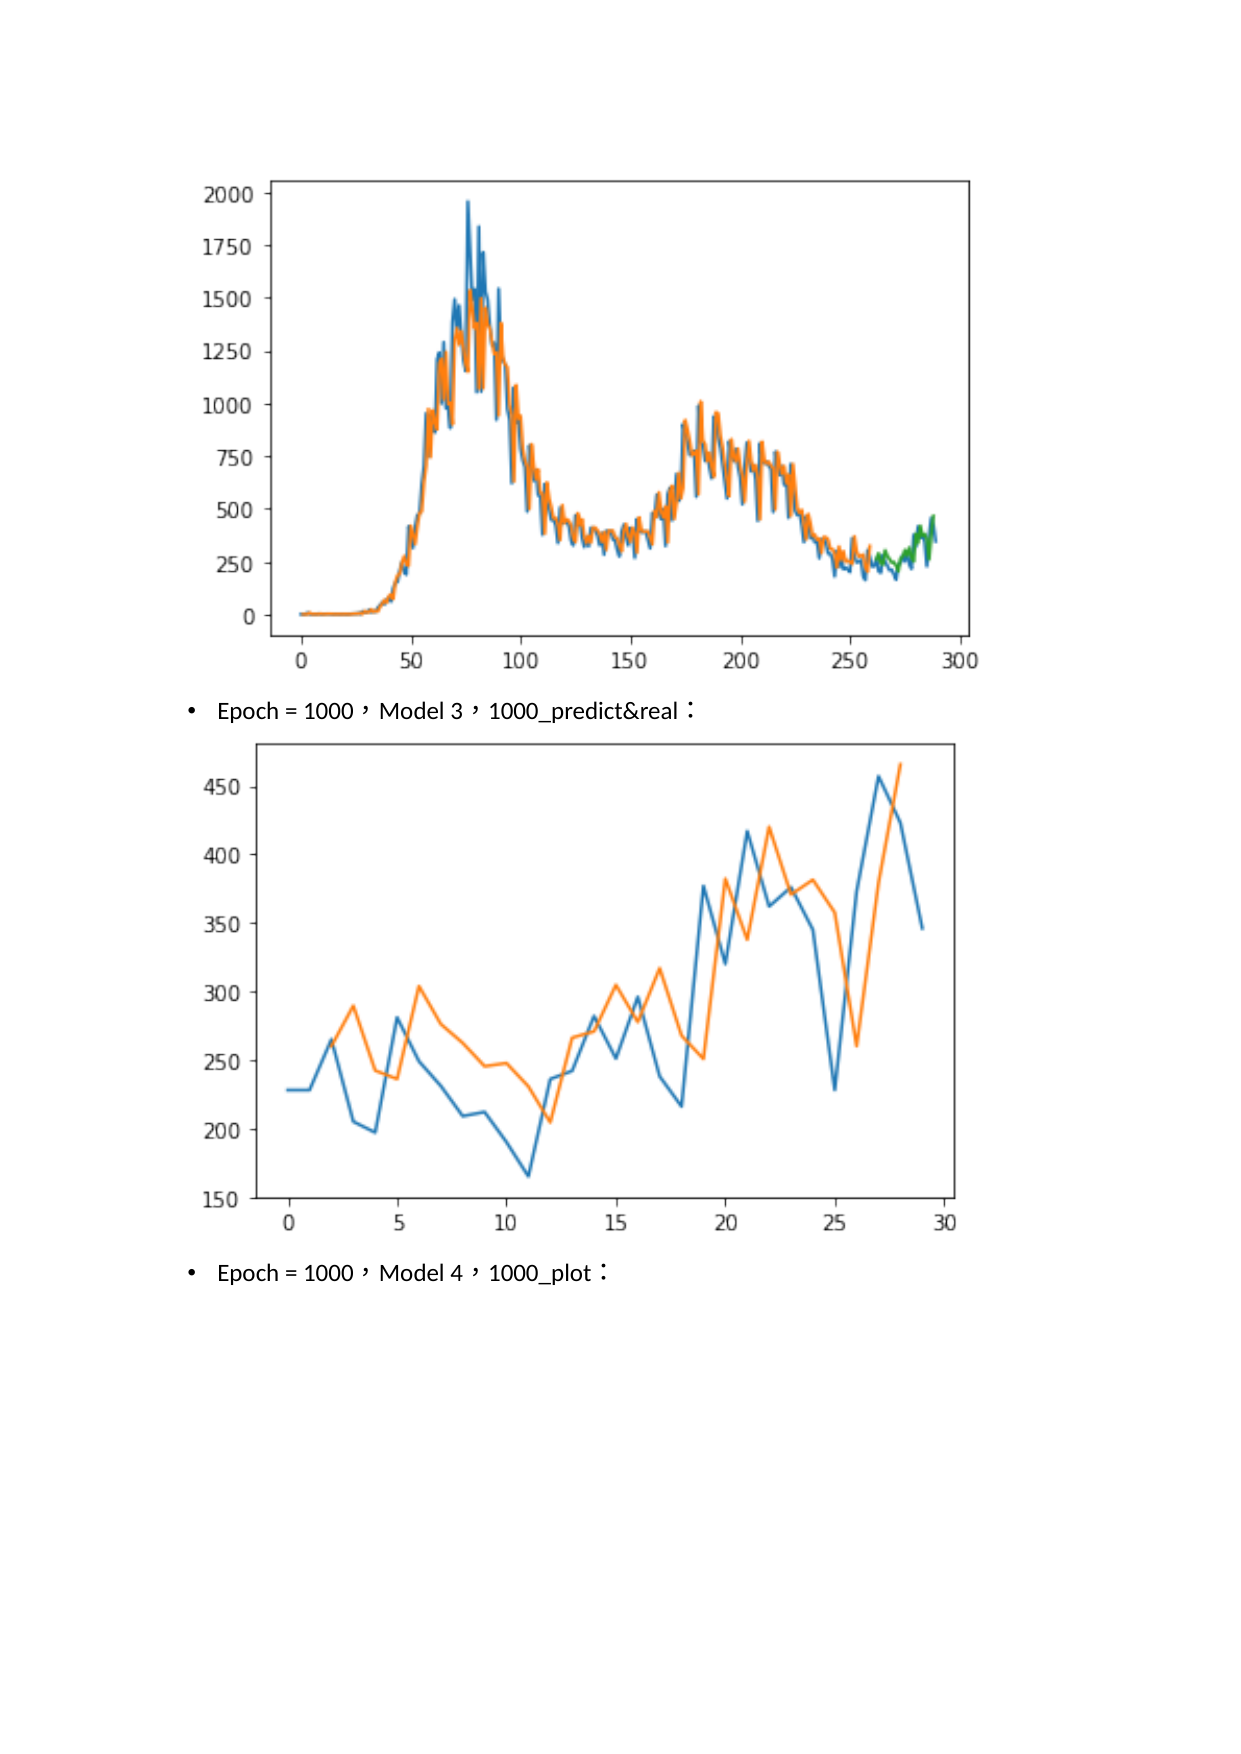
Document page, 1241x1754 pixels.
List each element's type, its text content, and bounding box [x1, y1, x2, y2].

picture [187, 731, 971, 1248]
picture [187, 168, 994, 686]
list Epoch = 1000，Model 3，1000_predict&real： [187, 689, 1053, 727]
list Epoch = 1000，Model 4，1000_plot： [187, 1252, 1053, 1289]
